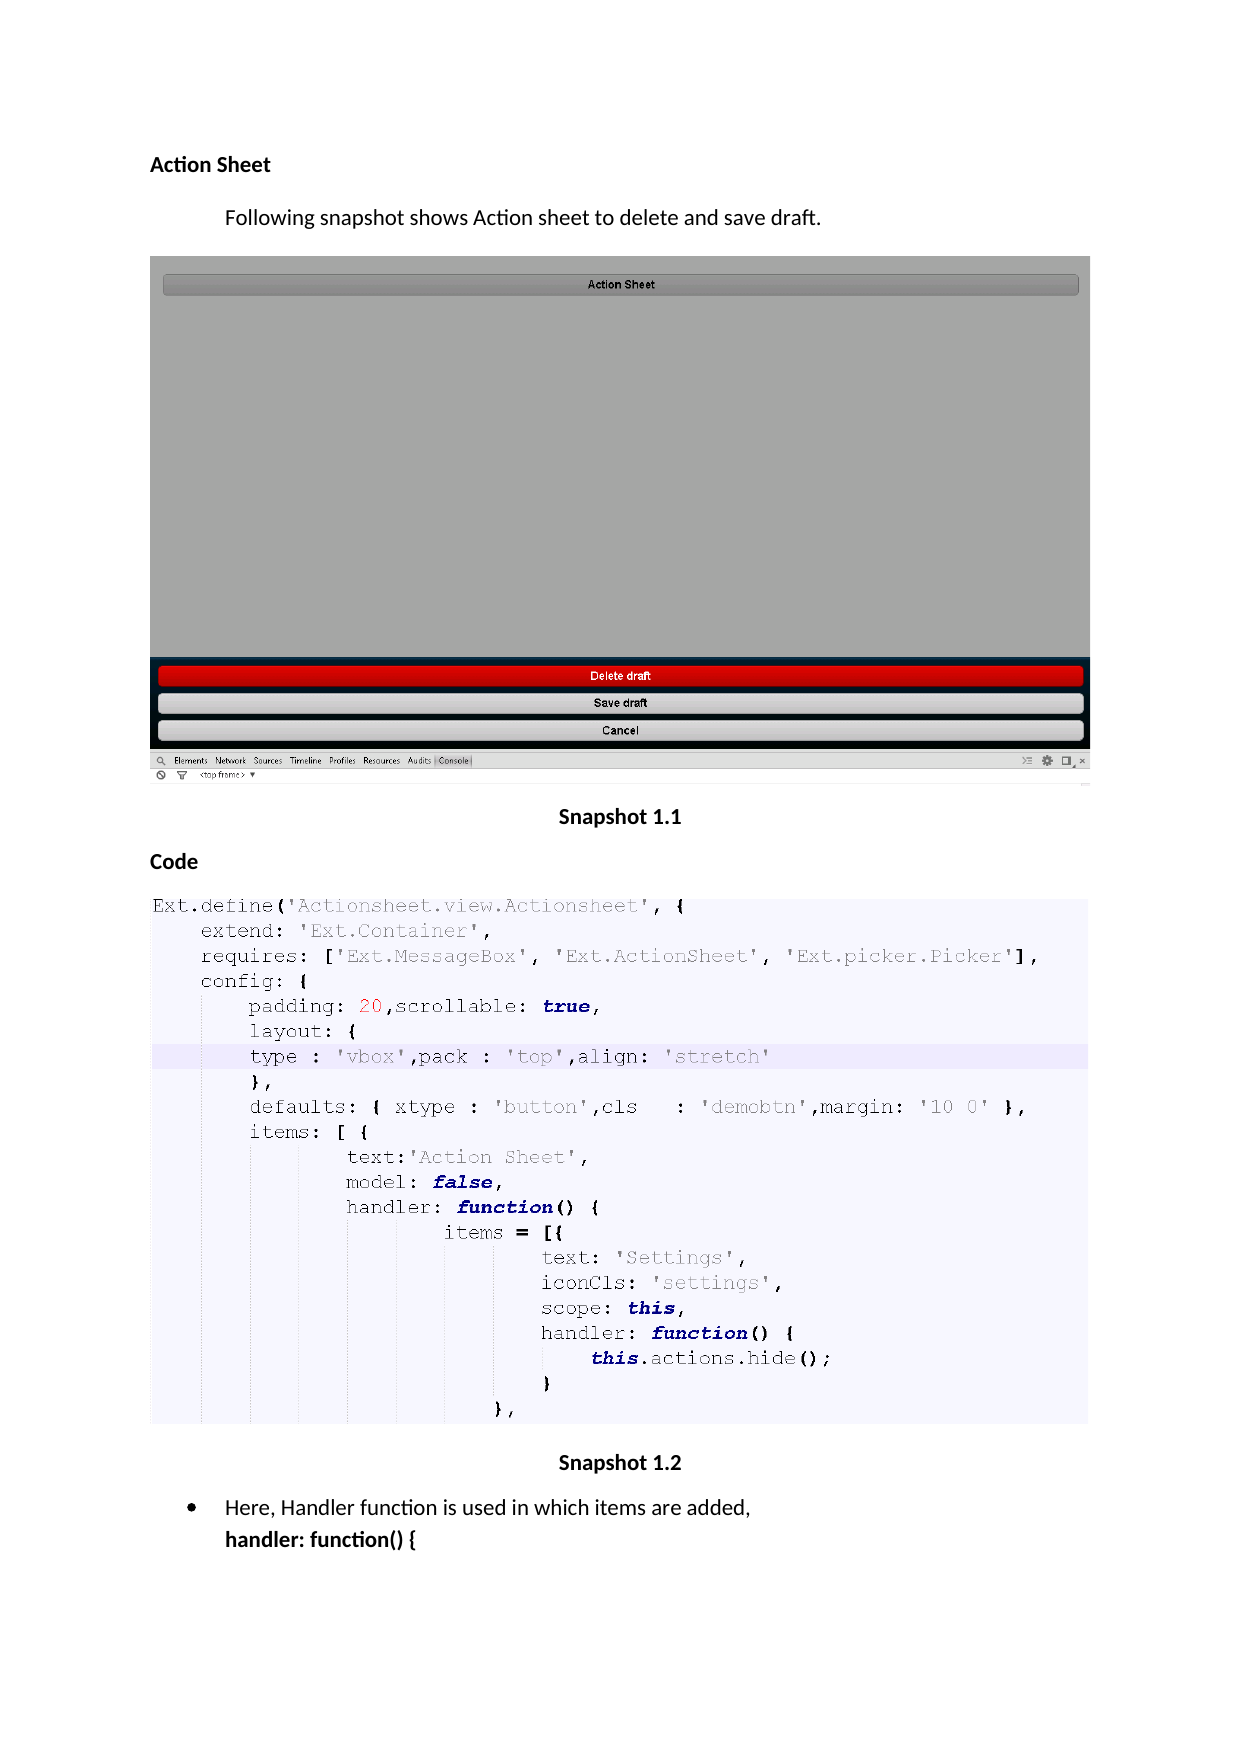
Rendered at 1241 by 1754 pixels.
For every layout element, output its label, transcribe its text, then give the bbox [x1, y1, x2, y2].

text Action Sheet [150, 150, 1090, 178]
list Here, Handler function is used in which items are added, [187, 1493, 1090, 1521]
text Snapshot 1.2 [150, 1448, 1090, 1476]
text Snapshot 1.1 [150, 802, 1090, 830]
text Code [150, 847, 1090, 875]
text Following snapshot shows Action sheet to delete and save draft. [150, 203, 1090, 231]
picture [150, 899, 1089, 1424]
list handler: function() { [225, 1525, 1090, 1553]
picture [150, 256, 1091, 786]
